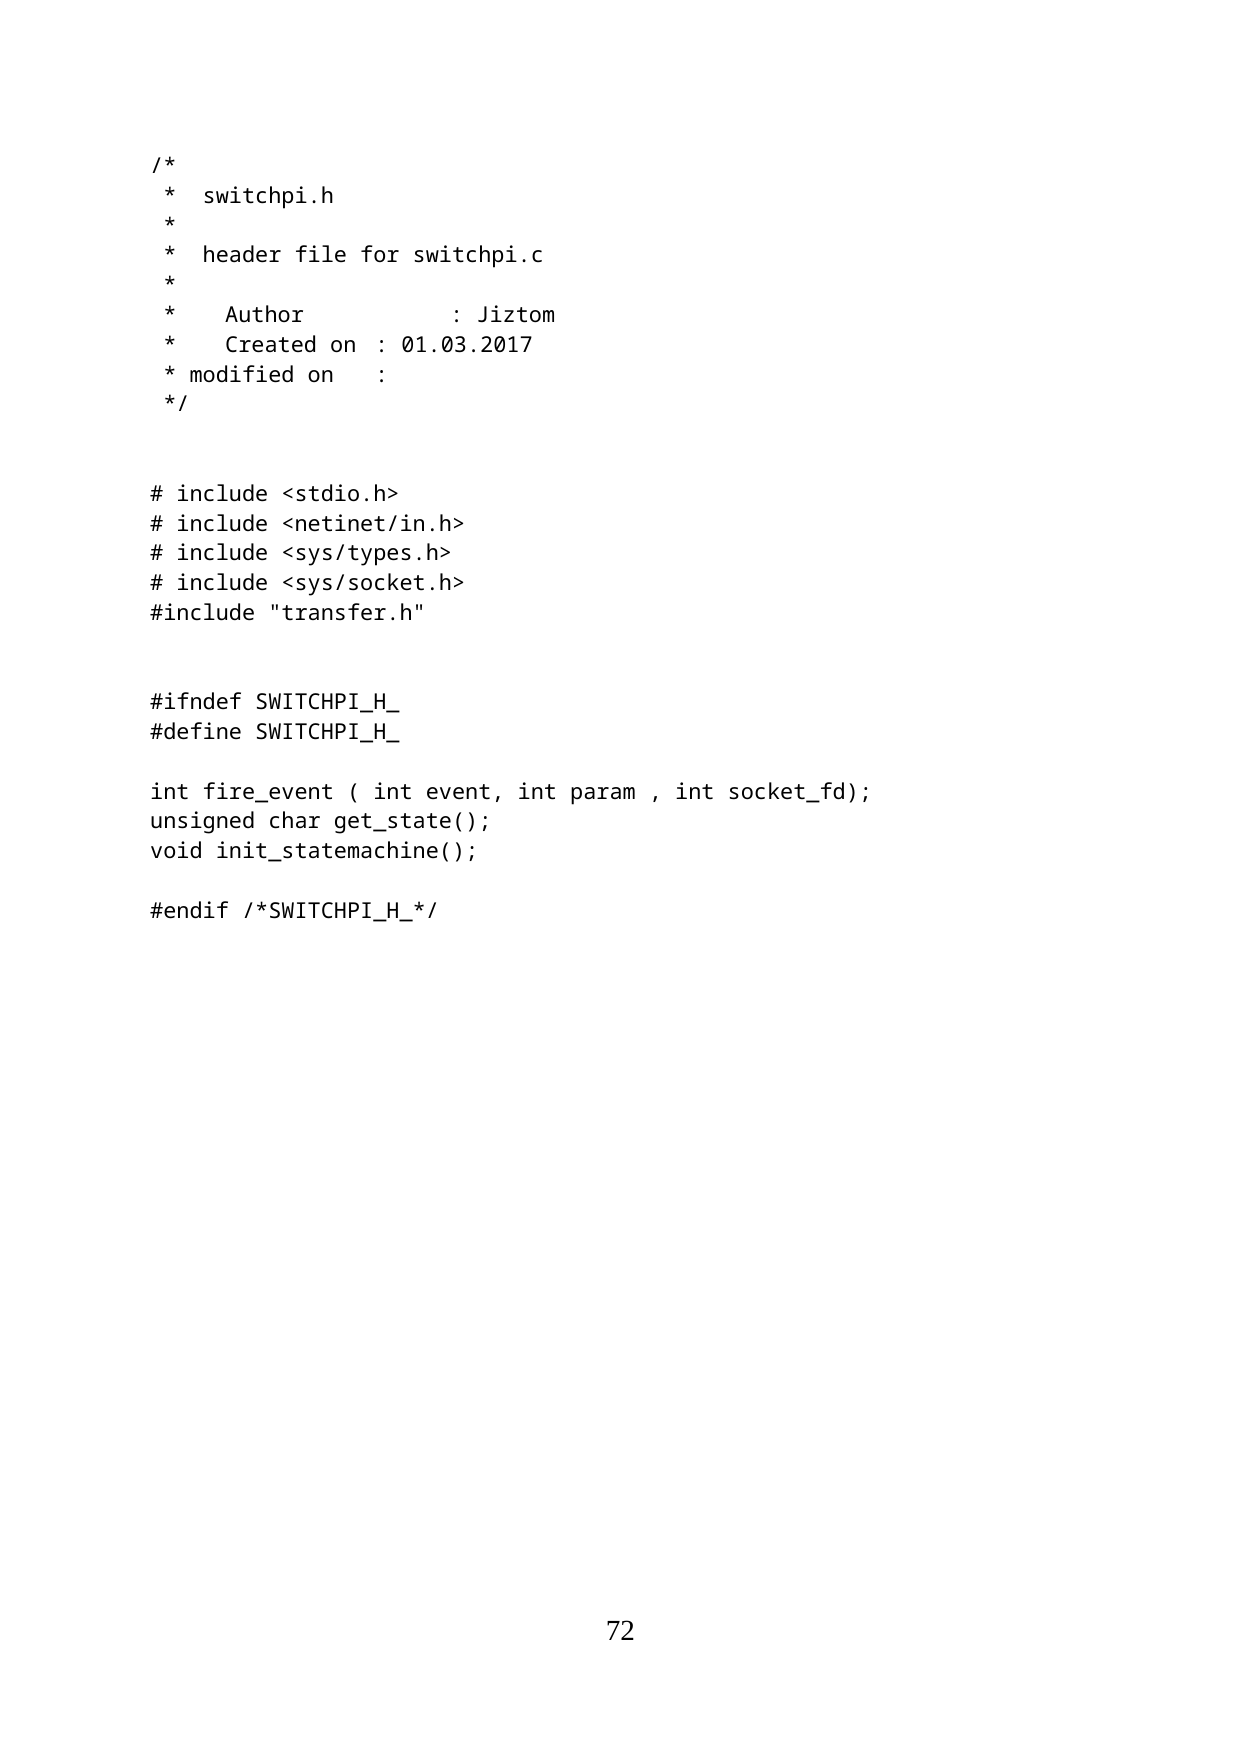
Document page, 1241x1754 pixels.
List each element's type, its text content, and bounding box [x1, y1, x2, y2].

text /* [150, 150, 1090, 180]
text void init_statemachine(); [150, 835, 1090, 865]
text # include <sys/types.h> [150, 537, 1090, 567]
text * header file for switchpi.c [150, 239, 1090, 269]
text * [150, 269, 1090, 299]
text #endif /*SWITCHPI_H_*/ [150, 895, 1090, 924]
text unsigned char get_state(); [150, 805, 1090, 835]
text */ [150, 388, 1090, 418]
text # include <sys/socket.h> [150, 567, 1090, 597]
text #ifndef SWITCHPI_H_ [150, 686, 1090, 716]
text # include <stdio.h> [150, 478, 1090, 507]
text * Created on : 01.03.2017 [150, 329, 1090, 358]
text * switchpi.h [150, 180, 1090, 209]
text # include <netinet/in.h> [150, 507, 1090, 537]
text #include "transfer.h" [150, 597, 1090, 627]
text * modified on : [150, 358, 1090, 388]
text * [150, 209, 1090, 239]
text int fire_event ( int event, int param , int socket_fd); [150, 776, 1090, 805]
text #define SWITCHPI_H_ [150, 716, 1090, 746]
text * Author : Jiztom [150, 299, 1090, 329]
